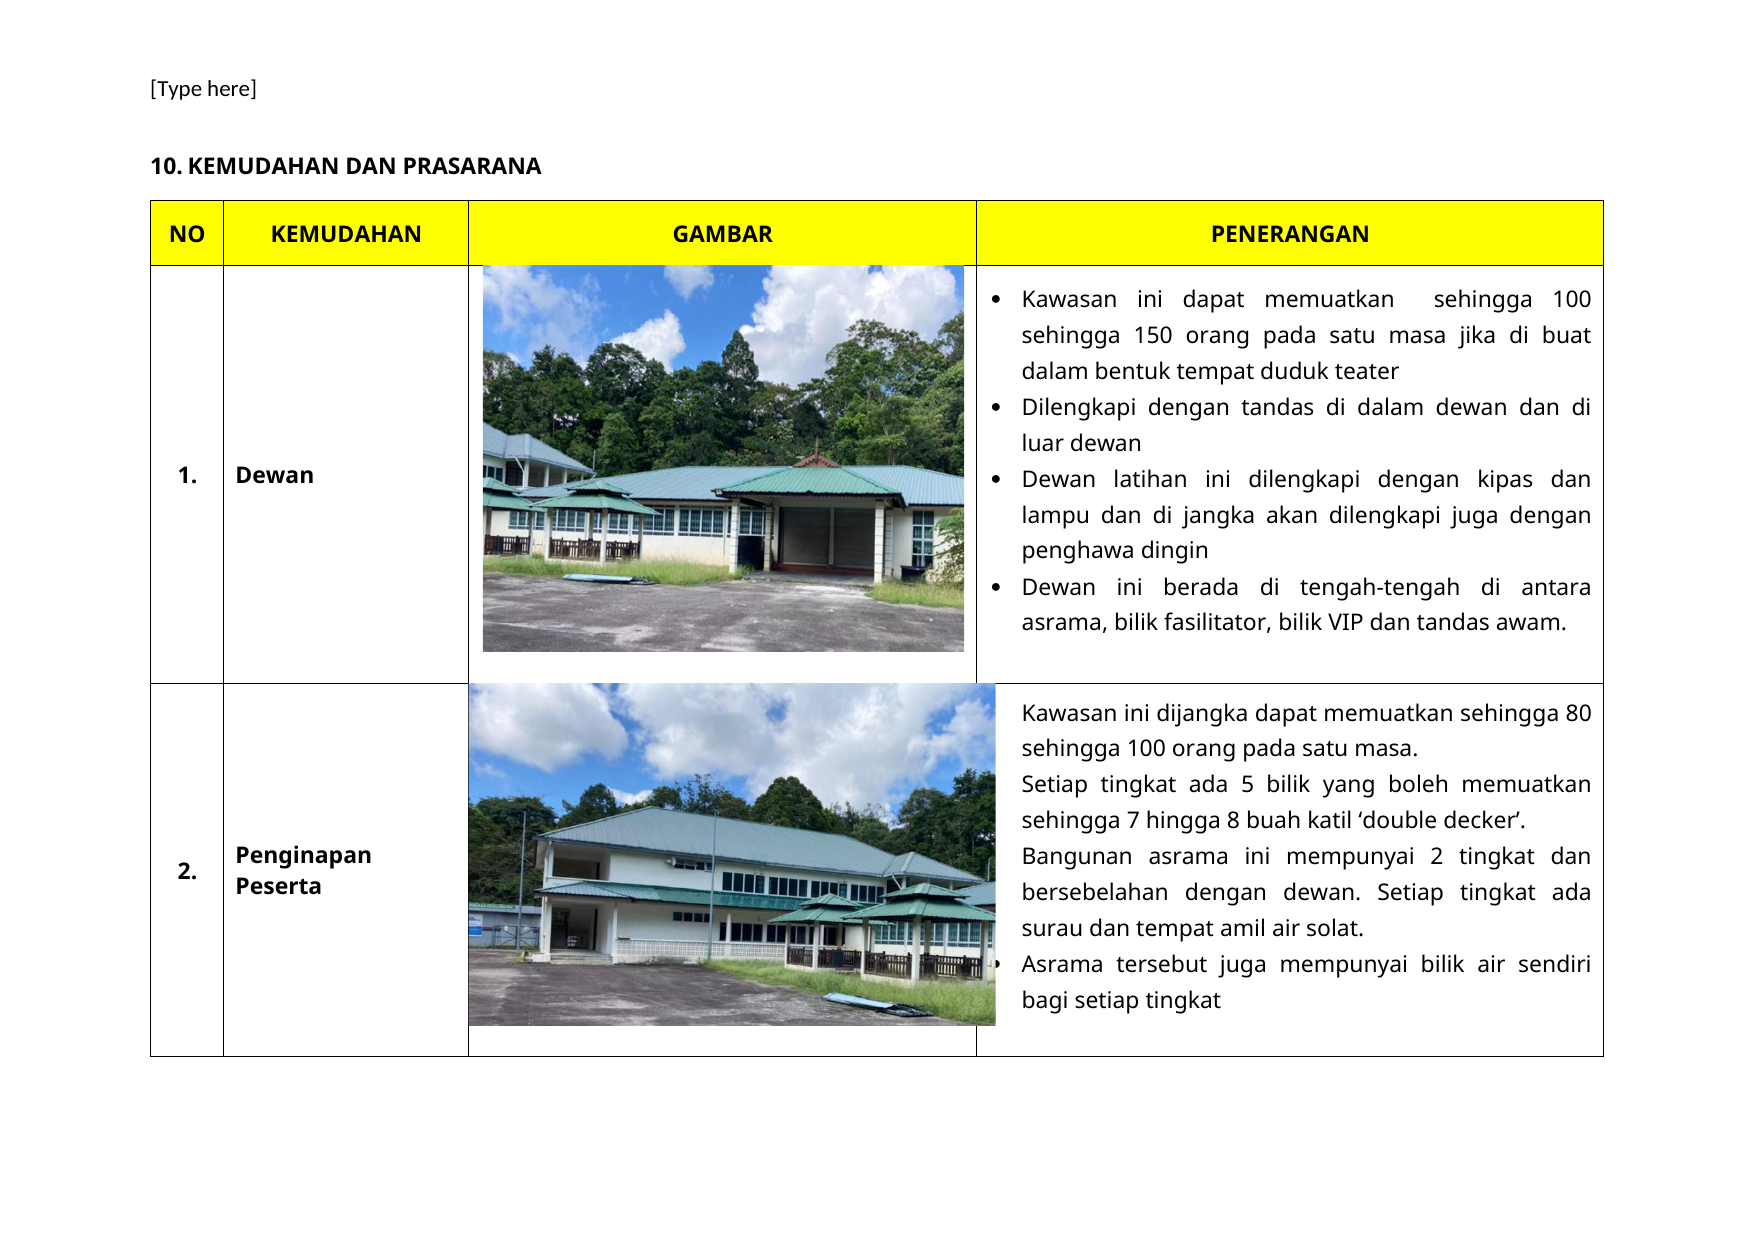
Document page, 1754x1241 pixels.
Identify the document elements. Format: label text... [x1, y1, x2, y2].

table_header GAMBAR [469, 201, 976, 265]
table_cell Kawasan ini dijangka dapat memuatkan sehingga 80 sehingga 100 orang pada satu masa. Setiap tingkat ada 5 bilik yang boleh memuatkan sehingga 7 hingga 8 buah katil ‘double decker’. Bangunan asrama ini mempunyai 2 tingkat dan bersebelahan dengan dewan. Setiap tingkat ada surau dan tempat amil air solat. Asrama tersebut juga mempunyai bilik air sendiri bagi setiap tingkat [977, 684, 1603, 1056]
table_cell [469, 1026, 976, 1056]
table_cell [469, 266, 976, 683]
table_cell Penginapan Peserta [224, 684, 468, 1056]
picture [482, 265, 965, 652]
picture [468, 683, 996, 1026]
table_header KEMUDAHAN [224, 201, 468, 265]
table_cell Dewan [224, 266, 468, 683]
list KEMUDAHAN DAN PRASARANA [150, 150, 1604, 181]
table_cell 1. [151, 266, 223, 683]
table_cell Kawasan ini dapat memuatkan sehingga 100 sehingga 150 orang pada satu masa jika di buat dalam bentuk tempat duduk teater Dilengkapi dengan tandas di dalam dewan dan di luar dewan Dewan latihan ini dilengkapi dengan kipas dan lampu dan di jangka akan dilengkapi juga dengan penghawa dingin Dewan ini berada di tengah-tengah di antara asrama, bilik fasilitator, bilik VIP dan tandas awam. [977, 266, 1603, 683]
table_header NO [151, 201, 223, 265]
table_header PENERANGAN [977, 201, 1603, 265]
table_cell 2. [151, 684, 223, 1056]
